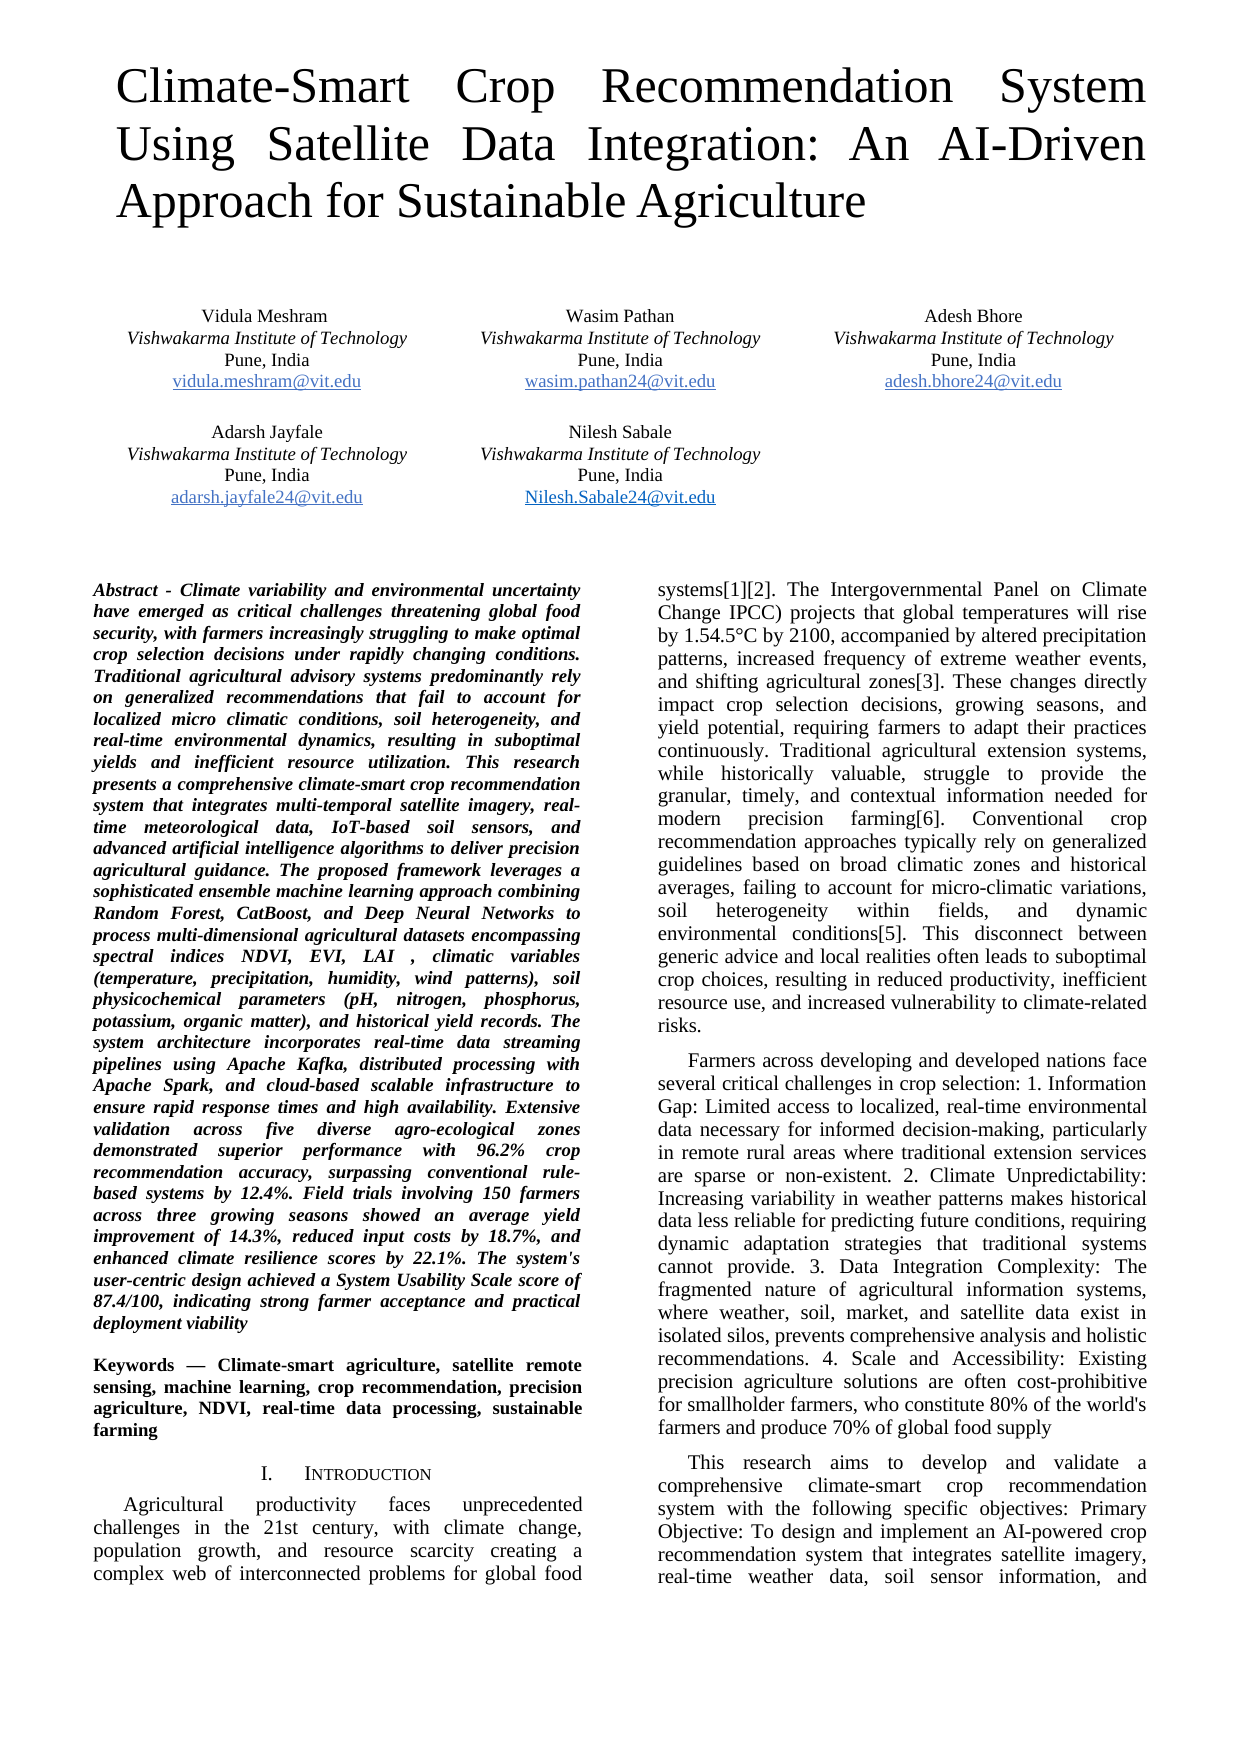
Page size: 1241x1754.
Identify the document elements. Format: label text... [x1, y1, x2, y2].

title Climate-Smart Crop Recommendation System Using Satellite Data Integration: An AI-Driven Approach for Sustainable Agriculture [116, 56, 1147, 229]
text Agricultural productivity faces unprecedented challenges in the 21st century, with climate change, population growth, and resource scarcity creating a complex web of interconnected problems for global food systems[1][2]. The Intergovernmental Panel on Climate Change IPCC) projects that global temperatures will rise by 1.54.5°C by 2100, accompanied by altered precipitation patterns, increased frequency of extreme weather events, and shifting agricultural zones[3]. These changes directly impact crop selection decisions, growing seasons, and yield potential, requiring farmers to adapt their practices continuously. Traditional agricultural extension systems, while historically valuable, struggle to provide the granular, timely, and contextual information needed for modern precision farming[6]. Conventional crop recommendation approaches typically rely on generalized guidelines based on broad climatic zones and historical averages, failing to account for micro-climatic variations, soil heterogeneity within fields, and dynamic environmental conditions[5]. This disconnect between generic advice and local realities often leads to suboptimal crop choices, resulting in reduced productivity, inefficient resource use, and increased vulnerability to climate-related risks. [658, 578, 1147, 1037]
text Nilesh Sabale Vishwakarma Institute of Technology Pune, India Nilesh.Sabale24@vit.edu [446, 421, 794, 507]
text Vidula Meshram Vishwakarma Institute of Technology Pune, India vidula.meshram@vit.edu [93, 305, 441, 392]
text Farmers across developing and developed nations face several critical challenges in crop selection: 1. Information Gap: Limited access to localized, real-time environmental data necessary for informed decision-making, particularly in remote rural areas where traditional extension services are sparse or non-existent. 2. Climate Unpredictability: Increasing variability in weather patterns makes historical data less reliable for predicting future conditions, requiring dynamic adaptation strategies that traditional systems cannot provide. 3. Data Integration Complexity: The fragmented nature of agricultural information systems, where weather, soil, market, and satellite data exist in isolated silos, prevents comprehensive analysis and holistic recommendations. 4. Scale and Accessibility: Existing precision agriculture solutions are often cost-prohibitive for smallholder farmers, who constitute 80% of the world's farmers and produce 70% of global food supply [658, 1049, 1147, 1439]
text Wasim Pathan Vishwakarma Institute of Technology Pune, India wasim.pathan24@vit.edu [446, 305, 794, 392]
text Keywords — Climate-smart agriculture, satellite remote sensing, machine learning, crop recommendation, precision agriculture, NDVI, real-time data processing, sustainable farming [93, 1354, 583, 1440]
text Adarsh Jayfale Vishwakarma Institute of Technology Pune, India adarsh.jayfale24@vit.edu [93, 421, 441, 507]
text Adesh Bhore Vishwakarma Institute of Technology Pune, India adesh.bhore24@vit.edu [799, 305, 1147, 392]
subtitle Introduction [93, 1461, 583, 1485]
text Abstract - Climate variability and environmental uncertainty have emerged as critical challenges threatening global food security, with farmers increasingly struggling to make optimal crop selection decisions under rapidly changing conditions. Traditional agricultural advisory systems predominantly rely on generalized recommendations that fail to account for localized micro climatic conditions, soil heterogeneity, and real-time environmental dynamics, resulting in suboptimal yields and inefficient resource utilization. This research presents a comprehensive climate-smart crop recommendation system that integrates multi-temporal satellite imagery, real-time meteorological data, IoT-based soil sensors, and advanced artificial intelligence algorithms to deliver precision agricultural guidance. The proposed framework leverages a sophisticated ensemble machine learning approach combining Random Forest, CatBoost, and Deep Neural Networks to process multi-dimensional agricultural datasets encompassing spectral indices NDVI, EVI, LAI , climatic variables (temperature, precipitation, humidity, wind patterns), soil physicochemical parameters (pH, nitrogen, phosphorus, potassium, organic matter), and historical yield records. The system architecture incorporates real-time data streaming pipelines using Apache Kafka, distributed processing with Apache Spark, and cloud-based scalable infrastructure to ensure rapid response times and high availability. Extensive validation across five diverse agro-ecological zones demonstrated superior performance with 96.2% crop recommendation accuracy, surpassing conventional rule-based systems by 12.4%. Field trials involving 150 farmers across three growing seasons showed an average yield improvement of 14.3%, reduced input costs by 18.7%, and enhanced climate resilience scores by 22.1%. The system's user-centric design achieved a System Usability Scale score of 87.4/100, indicating strong farmer acceptance and practical deployment viability [93, 578, 583, 1333]
